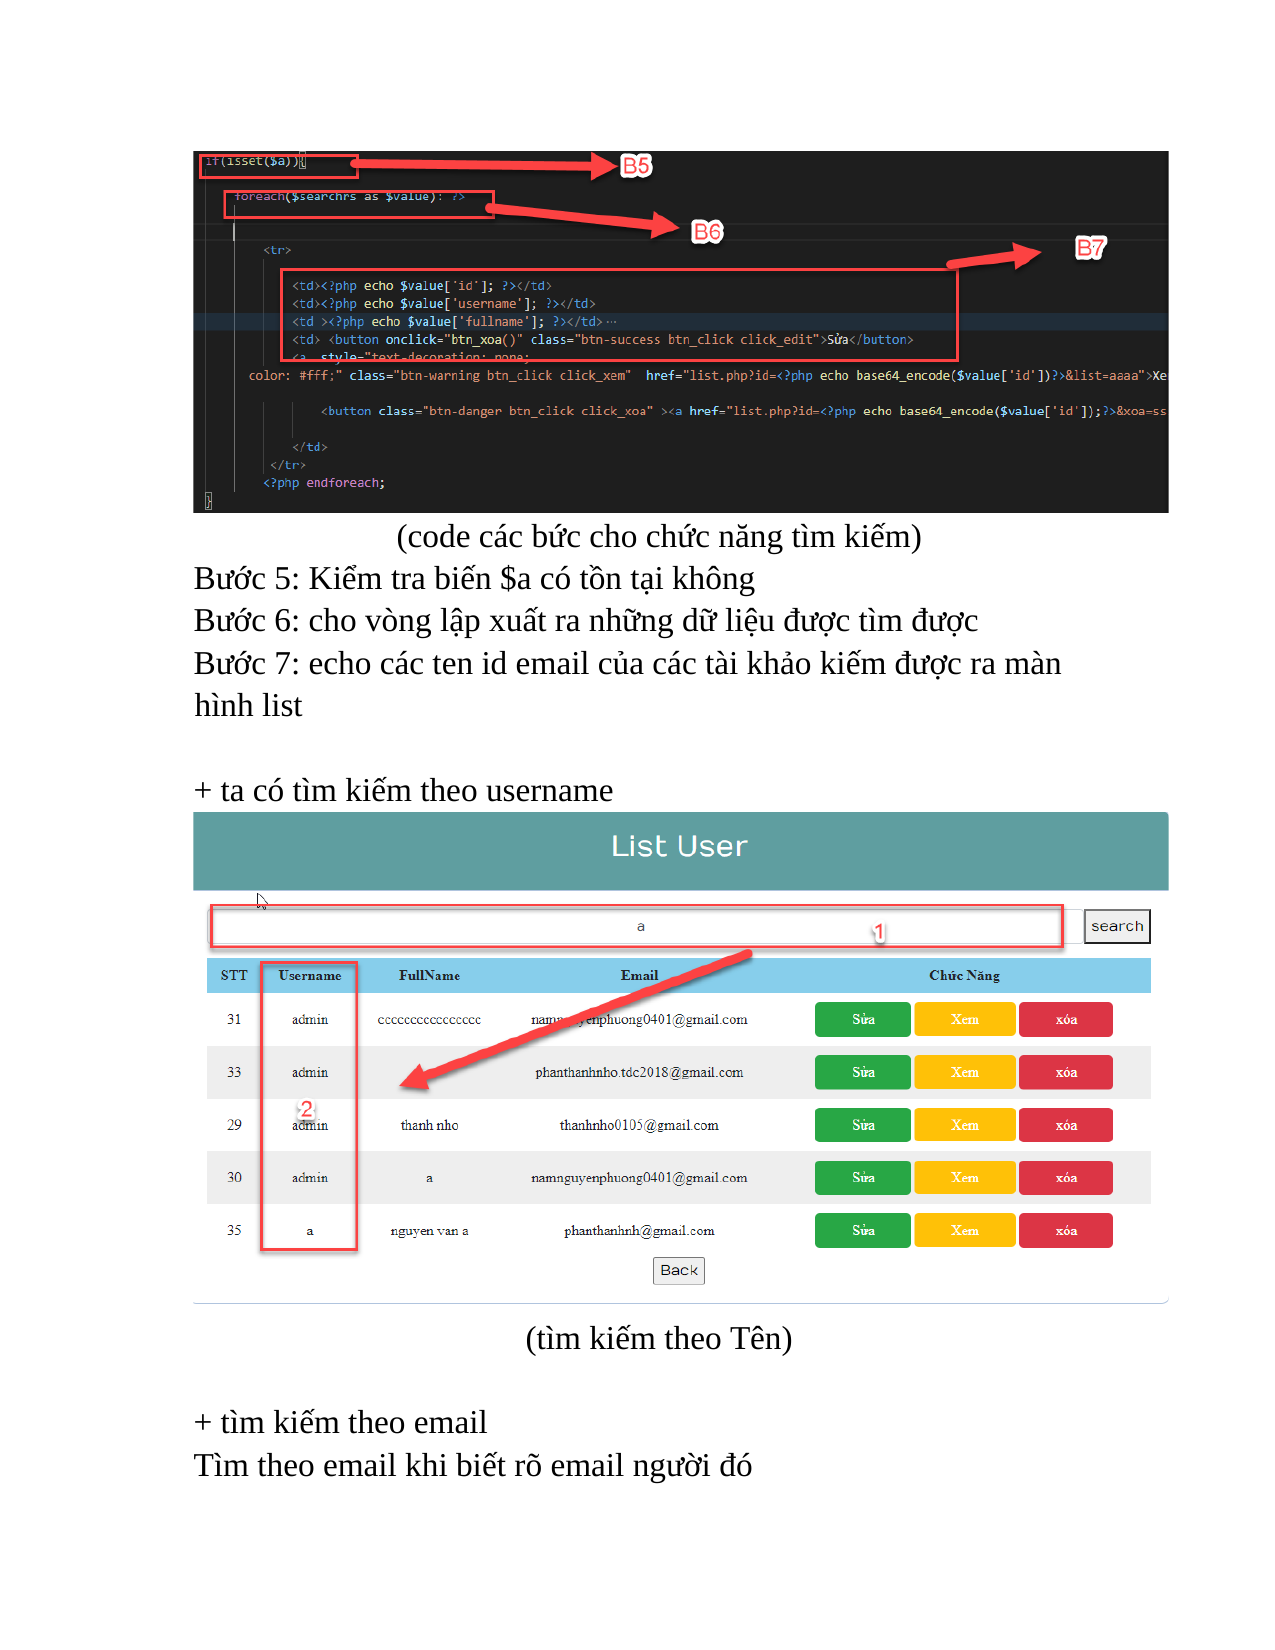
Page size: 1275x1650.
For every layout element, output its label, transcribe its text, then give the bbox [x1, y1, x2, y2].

text + tìm kiếm theo email [193, 1403, 1125, 1441]
text Tìm theo email khi biết rõ email người đó [193, 1445, 1125, 1483]
text Bước 5: Kiểm tra biến $a có tồn tại không [193, 558, 1125, 597]
text (code các bức cho chức năng tìm kiếm) [193, 516, 1125, 554]
text Bước 7: echo các ten id email của các tài khảo kiếm được ra màn hình list [193, 643, 1125, 723]
picture [193, 812, 1169, 1315]
text (tìm kiếm theo Tên) [193, 1318, 1125, 1356]
text Bước 6: cho vòng lập xuất ra những dữ liệu được tìm được [193, 601, 1125, 639]
picture [193, 150, 1169, 513]
text + ta có tìm kiếm theo username [193, 770, 1125, 808]
